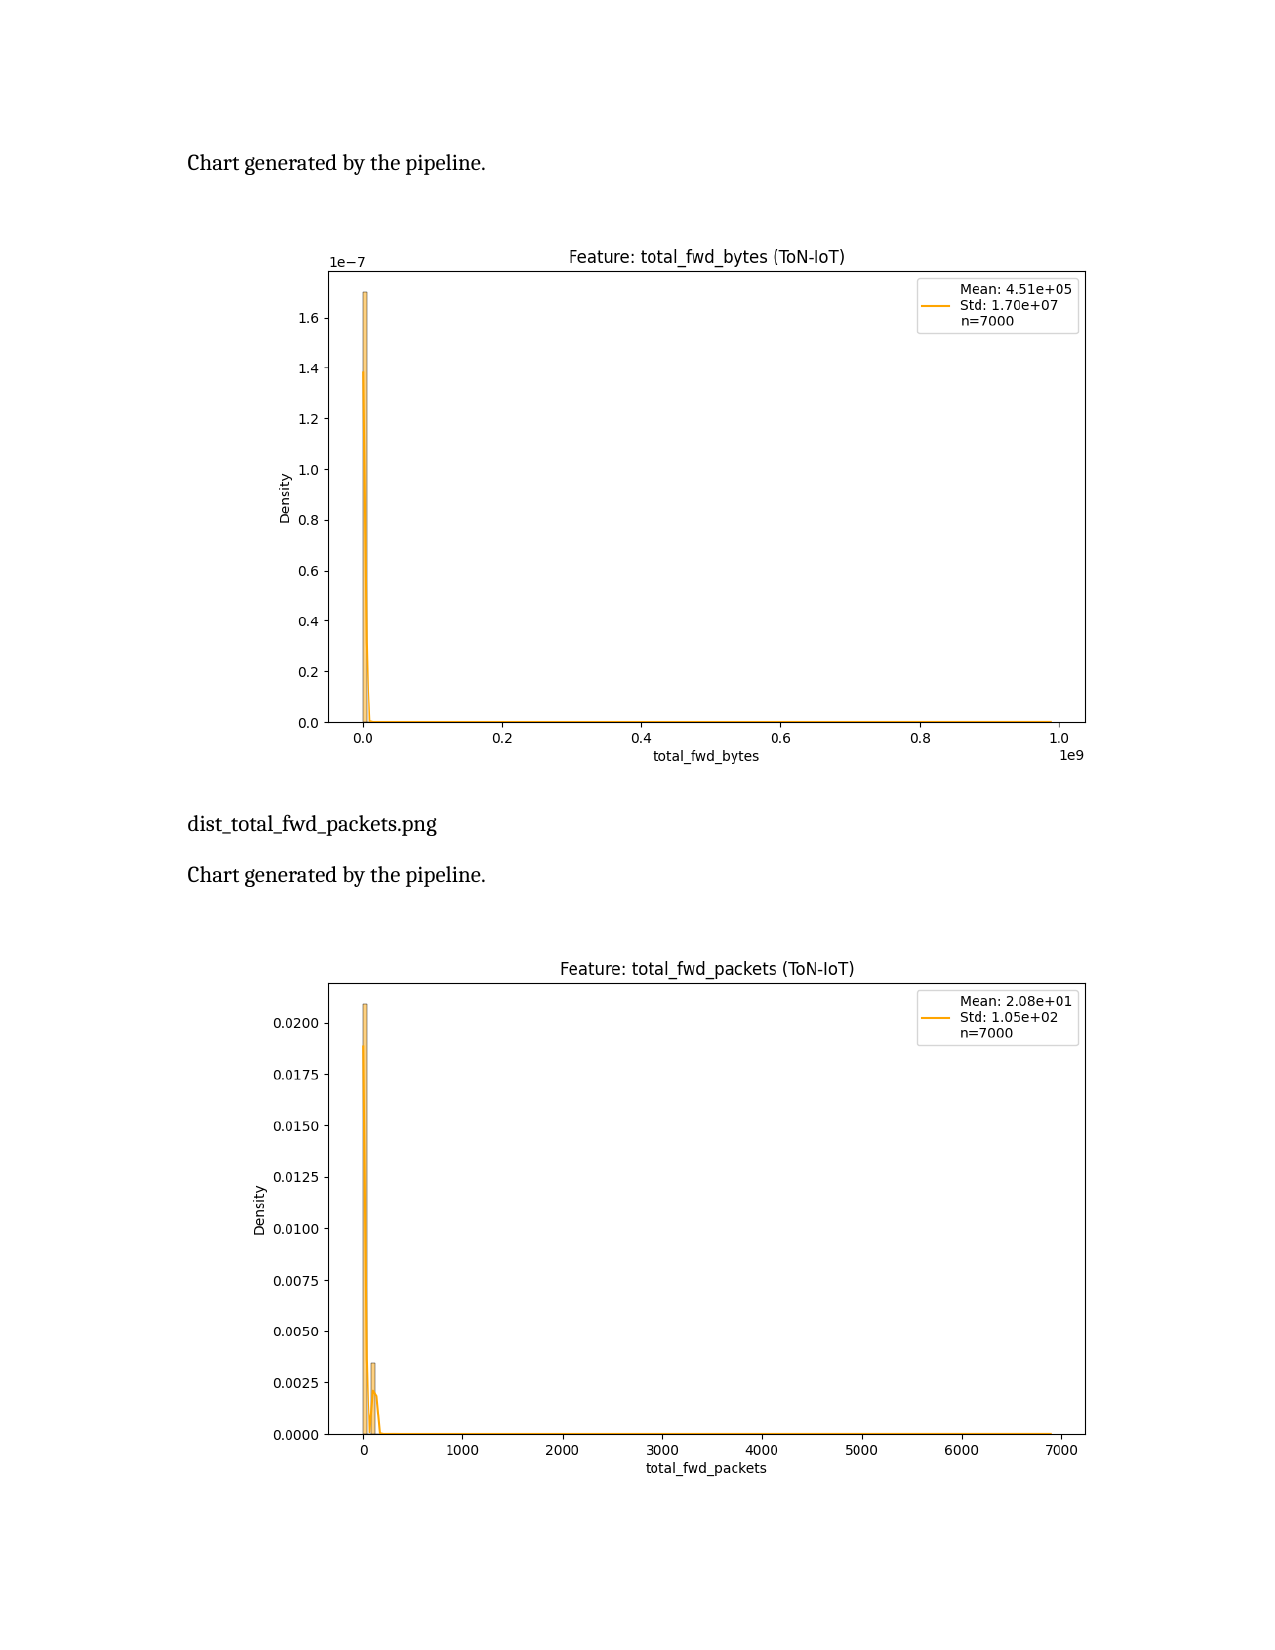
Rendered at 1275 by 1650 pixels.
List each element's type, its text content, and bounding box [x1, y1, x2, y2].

picture [206, 201, 1182, 786]
text Chart generated by the pipeline. [187, 862, 1087, 888]
picture [206, 912, 1182, 1498]
text dist_total_fwd_packets.png [187, 811, 1087, 837]
text Chart generated by the pipeline. [187, 150, 1087, 176]
